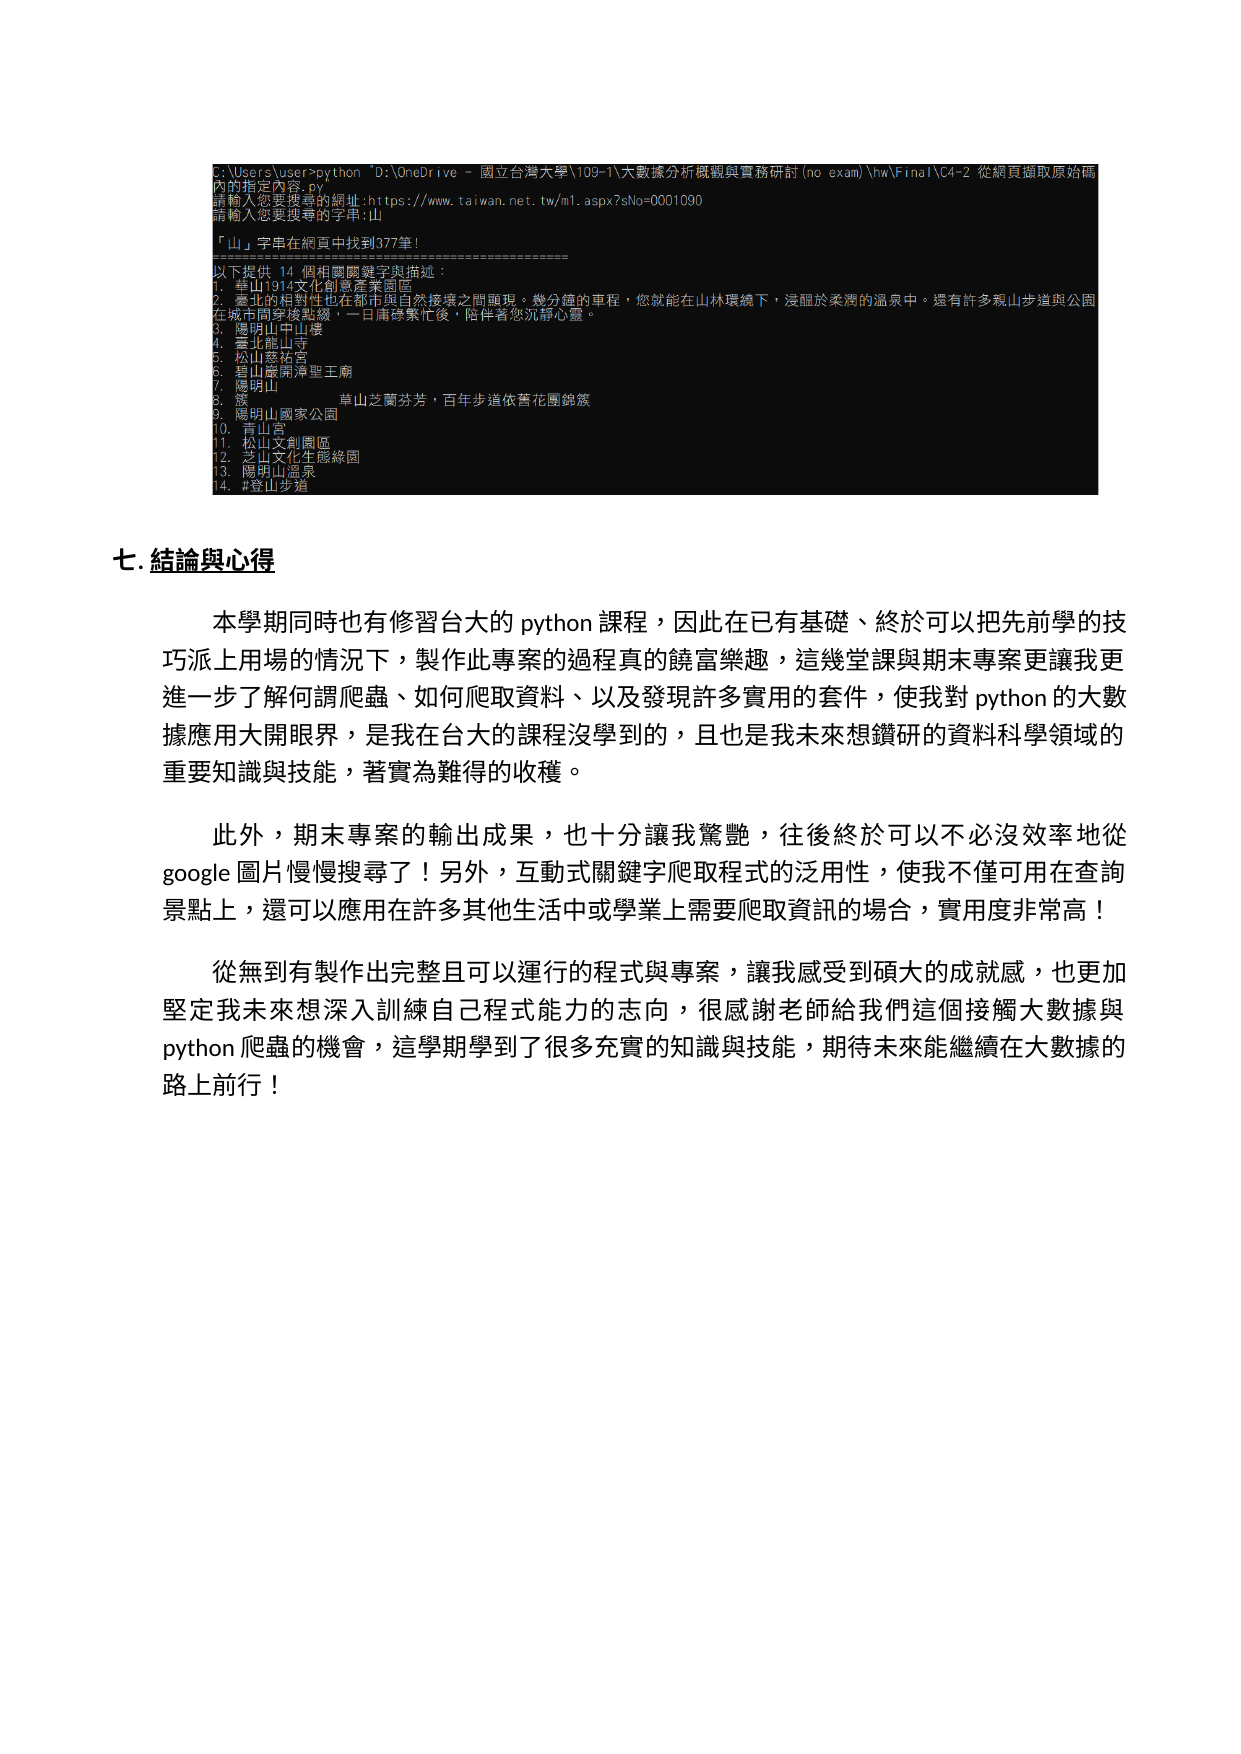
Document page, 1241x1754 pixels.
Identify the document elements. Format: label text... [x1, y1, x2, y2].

list 結論與心得 [112, 539, 1128, 577]
picture [212, 164, 1099, 495]
text 此外，期末專案的輸出成果，也十分讓我驚艷，往後終於可以不必沒效率地從google圖片慢慢搜尋了！另外，互動式關鍵字爬取程式的泛用性，使我不僅可用在查詢景點上，還可以應用在許多其他生活中或學業上需要爬取資訊的場合，實用度非常高！ [162, 814, 1128, 927]
text 從無到有製作出完整且可以運行的程式與專案，讓我感受到碩大的成就感，也更加堅定我未來想深入訓練自己程式能力的志向，很感謝老師給我們這個接觸大數據與python爬蟲的機會，這學期學到了很多充實的知識與技能，期待未來能繼續在大數據的路上前行！ [162, 952, 1128, 1102]
text 本學期同時也有修習台大的python課程，因此在已有基礎、終於可以把先前學的技巧派上用場的情況下，製作此專案的過程真的饒富樂趣，這幾堂課與期末專案更讓我更進一步了解何謂爬蟲、如何爬取資料、以及發現許多實用的套件，使我對python的大數據應用大開眼界，是我在台大的課程沒學到的，且也是我未來想鑽研的資料科學領域的重要知識與技能，著實為難得的收穫。 [162, 602, 1128, 789]
